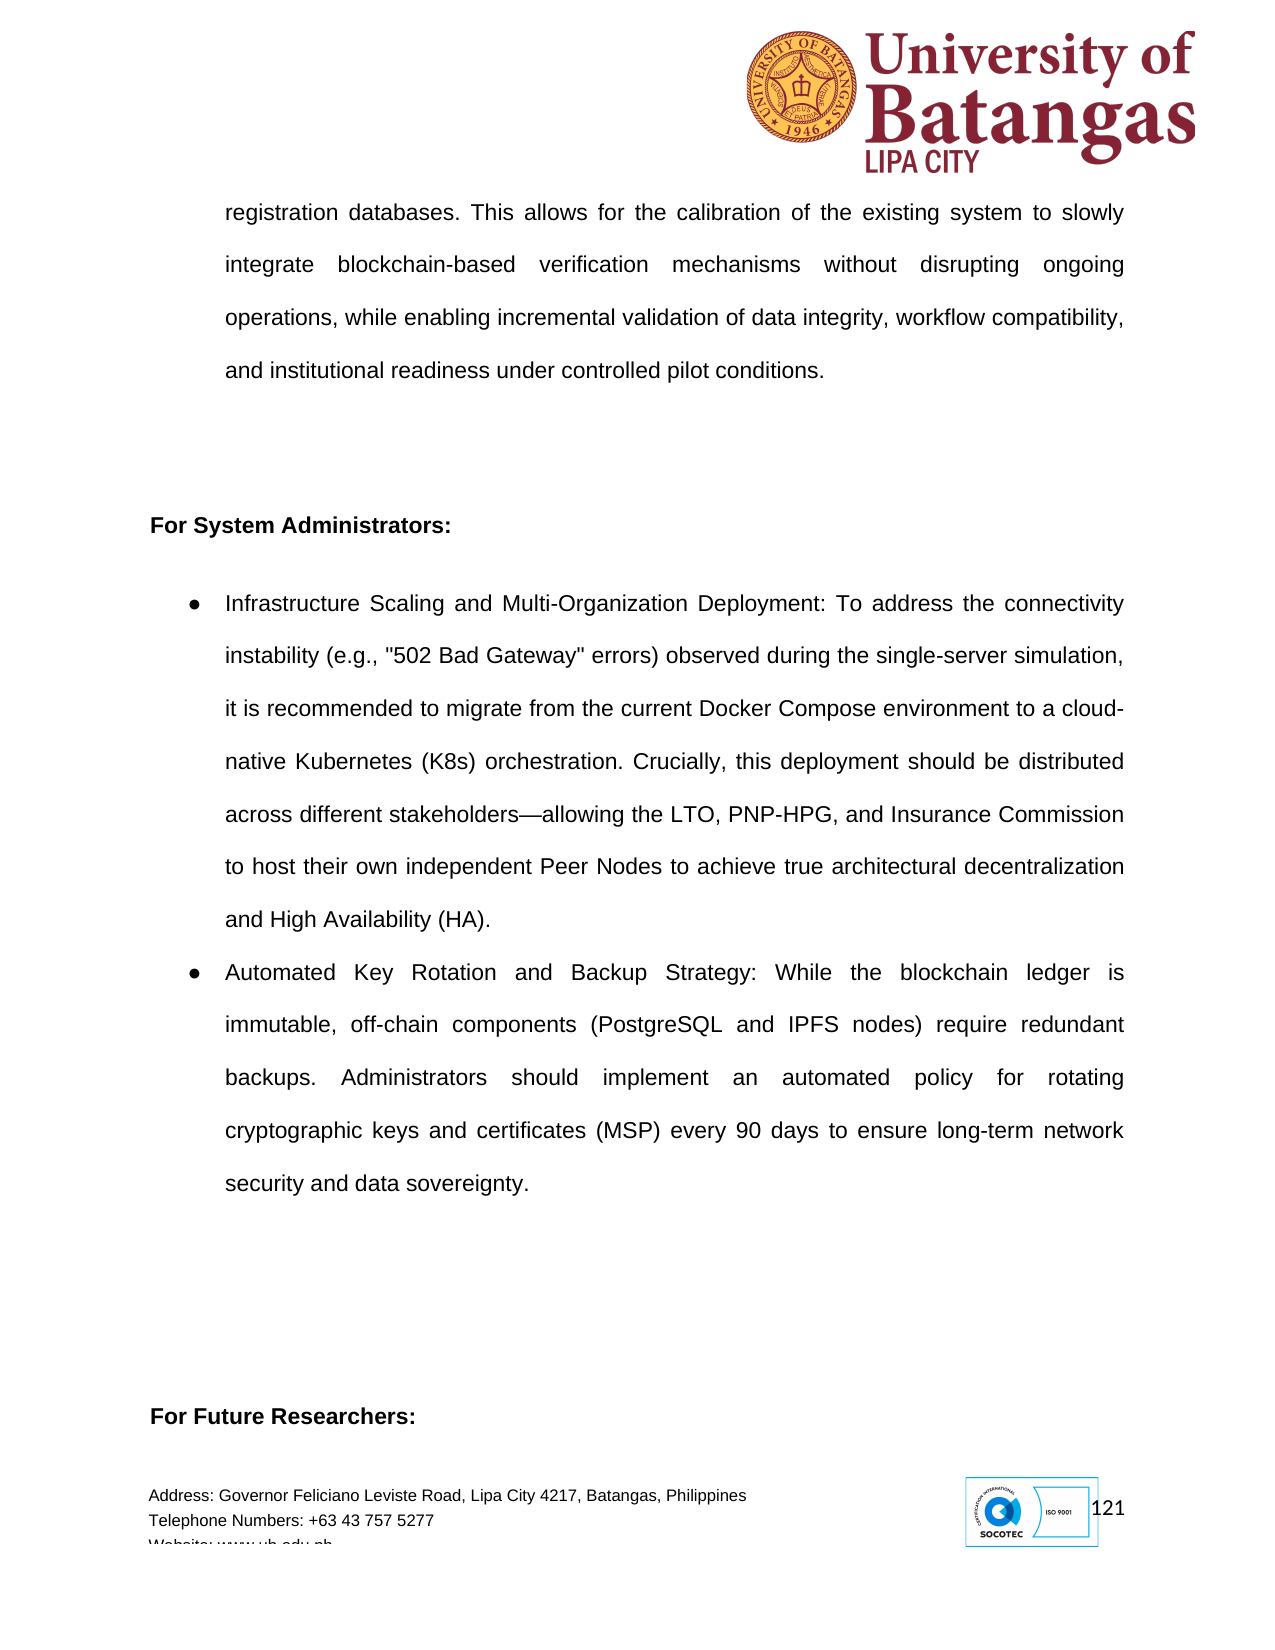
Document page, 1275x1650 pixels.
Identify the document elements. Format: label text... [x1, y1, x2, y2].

text For System Administrators: [150, 512, 1125, 538]
list Infrastructure Scaling and Multi-Organization Deployment: To address the connectivity instability (e.g., "502 Bad Gateway" errors) observed during the single-server simulation, it is recommended to migrate from the current Docker Compose environment to a cloud-native Kubernetes (K8s) orchestration. Crucially, this deployment should be distributed across different stakeholders—allowing the LTO, PNP-HPG, and Insurance Commission to host their own independent Peer Nodes to achieve true architectural decentralization and High Availability (HA). [187, 590, 1125, 932]
picture [965, 1479, 1099, 1545]
picture [746, 31, 1195, 173]
list Automated Key Rotation and Backup Strategy: While the blockchain ledger is immutable, off-chain components (PostgreSQL and IPFS nodes) require redundant backups. Administrators should implement an automated policy for rotating cryptographic keys and certificates (MSP) every 90 days to ensure long-term network security and data sovereignty. [187, 959, 1125, 1196]
text For Future Researchers: [150, 1403, 1125, 1429]
